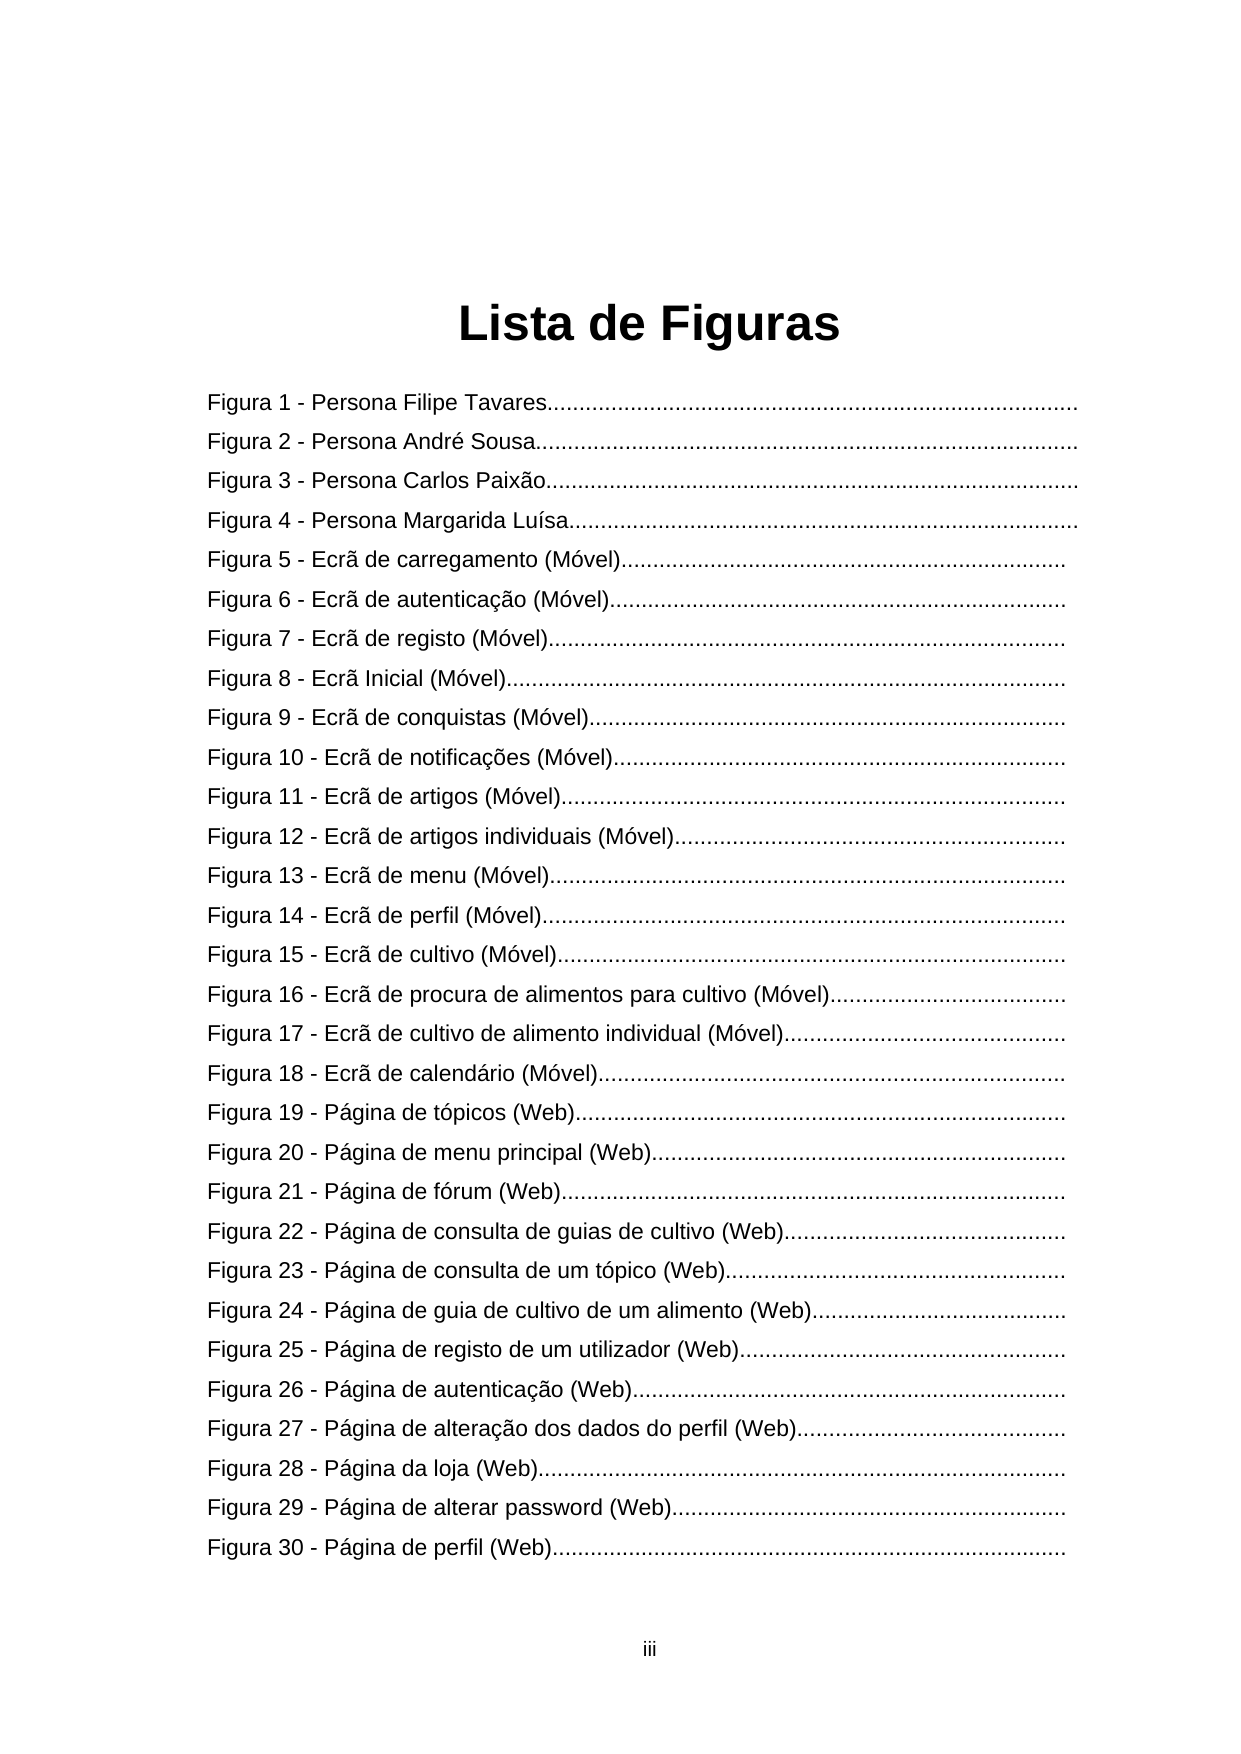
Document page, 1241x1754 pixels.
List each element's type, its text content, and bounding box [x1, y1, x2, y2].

text Figura 21 - Página de fórum (Web) 35 [207, 1178, 1034, 1204]
text Figura 14 - Ecrã de perfil (Móvel) 28 [207, 902, 1034, 928]
text Figura 20 - Página de menu principal (Web) 34 [207, 1139, 1034, 1165]
text Figura 22 - Página de consulta de guias de cultivo (Web) 36 [207, 1218, 1034, 1244]
text Figura 27 - Página de alteração dos dados do perfil (Web) 41 [207, 1415, 1034, 1441]
text Figura 19 - Página de tópicos (Web) 33 [207, 1099, 1034, 1126]
text Figura 17 - Ecrã de cultivo de alimento individual (Móvel) 31 [207, 1020, 1034, 1047]
text Figura 23 - Página de consulta de um tópico (Web) 37 [207, 1257, 1034, 1283]
title Lista de Figuras [207, 293, 1092, 351]
text Figura 26 - Página de autenticação (Web) 40 [207, 1376, 1034, 1402]
text Figura 2 - Persona André Sousa 3 [207, 428, 1034, 454]
text Figura 25 - Página de registo de um utilizador (Web) 39 [207, 1336, 1034, 1362]
text Figura 11 - Ecrã de artigos (Móvel) 25 [207, 783, 1034, 810]
text Figura 15 - Ecrã de cultivo (Móvel) 29 [207, 941, 1034, 968]
text Figura 24 - Página de guia de cultivo de um alimento (Web) 38 [207, 1297, 1034, 1323]
text Figura 12 - Ecrã de artigos individuais (Móvel) 26 [207, 823, 1034, 849]
text Figura 18 - Ecrã de calendário (Móvel) 32 [207, 1060, 1034, 1086]
text Figura 8 - Ecrã Inicial (Móvel) 22 [207, 665, 1034, 691]
text Figura 6 - Ecrã de autenticação (Móvel) 20 [207, 586, 1034, 612]
text Figura 9 - Ecrã de conquistas (Móvel) 23 [207, 704, 1034, 731]
text Figura 16 - Ecrã de procura de alimentos para cultivo (Móvel) 30 [207, 981, 1034, 1007]
text Figura 29 - Página de alterar password (Web) 43 [207, 1494, 1034, 1520]
text Figura 4 - Persona Margarida Luísa 5 [207, 507, 1034, 533]
text Figura 1 - Persona Filipe Tavares 2 [207, 388, 1034, 415]
text Figura 3 - Persona Carlos Paixão 4 [207, 467, 1034, 494]
text Figura 7 - Ecrã de registo (Móvel) 21 [207, 625, 1034, 652]
text Figura 30 - Página de perfil (Web) 44 [207, 1533, 1034, 1560]
text Figura 10 - Ecrã de notificações (Móvel) 24 [207, 744, 1034, 770]
text Figura 13 - Ecrã de menu (Móvel) 27 [207, 862, 1034, 889]
text Figura 5 - Ecrã de carregamento (Móvel) 19 [207, 546, 1034, 573]
text Figura 28 - Página da loja (Web) 42 [207, 1454, 1034, 1481]
